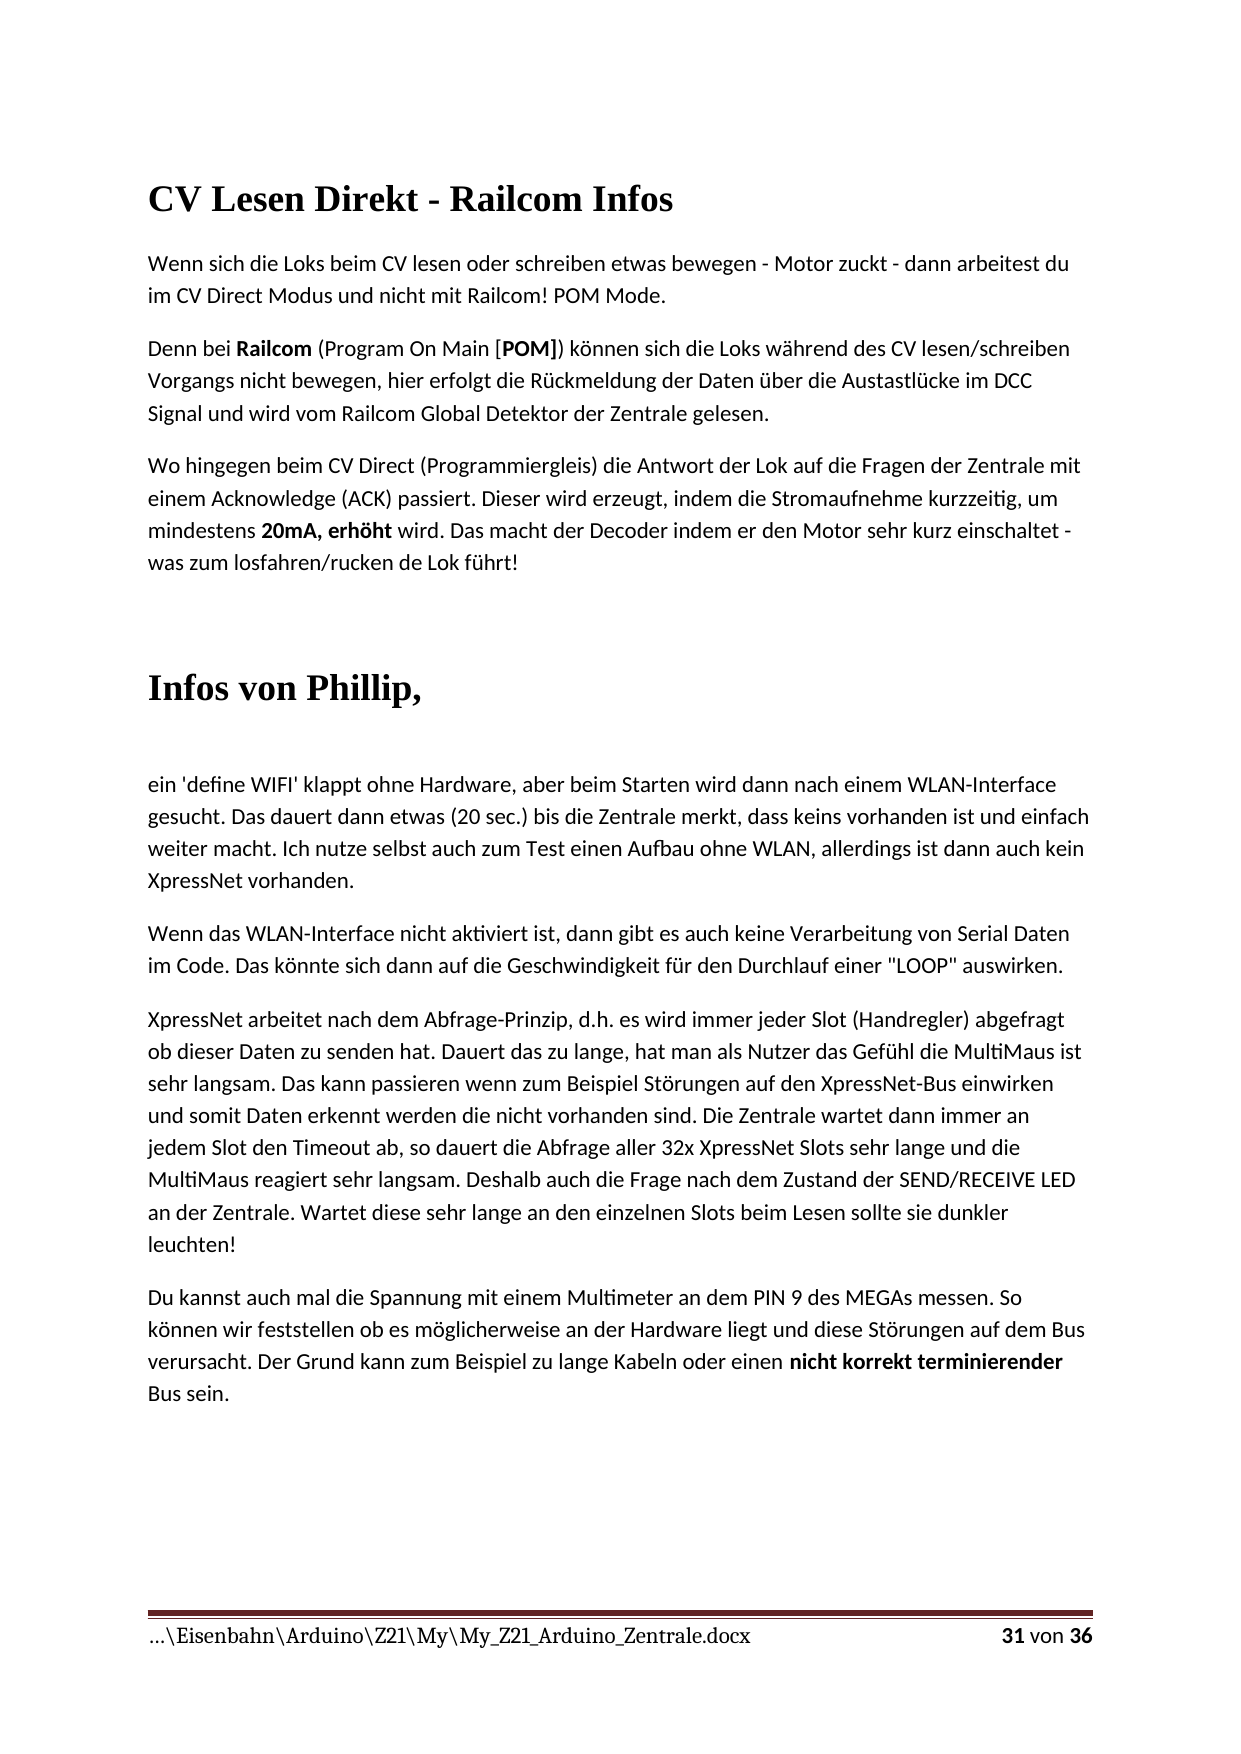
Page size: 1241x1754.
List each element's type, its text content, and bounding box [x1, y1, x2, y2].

subtitle CV Lesen Direkt - Railcom Infos [148, 177, 1093, 220]
subtitle Infos von Phillip, [148, 665, 1093, 708]
text XpressNet arbeitet nach dem Abfrage-Prinzip, d.h. es wird immer jeder Slot (Handregler) abgefragt ob dieser Daten zu senden hat. Dauert das zu lange, hat man als Nutzer das Gefühl die MultiMaus ist sehr langsam. Das kann passieren wenn zum Beispiel Störungen auf den XpressNet-Bus einwirken und somit Daten erkennt werden die nicht vorhanden sind. Die Zentrale wartet dann immer an jedem Slot den Timeout ab, so dauert die Abfrage aller 32x XpressNet Slots sehr lange und die MultiMaus reagiert sehr langsam. Deshalb auch die Frage nach dem Zustand der SEND/RECEIVE LED an der Zentrale. Wartet diese sehr lange an den einzelnen Slots beim Lesen sollte sie dunkler leuchten! [148, 1005, 1093, 1258]
text Wo hingegen beim CV Direct (Programmiergleis) die Antwort der Lok auf die Fragen der Zentrale mit einem Acknowledge (ACK) passiert. Dieser wird erzeugt, indem die Stromaufnehme kurzzeitig, um mindestens 20mA, erhöht wird. Das macht der Decoder indem er den Motor sehr kurz einschaltet - was zum losfahren/rucken de Lok führt! [148, 452, 1093, 576]
text Wenn sich die Loks beim CV lesen oder schreiben etwas bewegen - Motor zuckt - dann arbeitest du im CV Direct Modus und nicht mit Railcom! POM Mode. [148, 249, 1093, 309]
text ein 'define WIFI' klappt ohne Hardware, aber beim Starten wird dann nach einem WLAN-Interface gesucht. Das dauert dann etwas (20 sec.) bis die Zentrale merkt, dass keins vorhanden ist und einfach weiter macht. Ich nutze selbst auch zum Test einen Aufbau ohne WLAN, allerdings ist dann auch kein XpressNet vorhanden. [148, 738, 1093, 894]
text Wenn das WLAN-Interface nicht aktiviert ist, dann gibt es auch keine Verarbeitung von Serial Daten im Code. Das könnte sich dann auf die Geschwindigkeit für den Durchlauf einer "LOOP" auswirken. [148, 919, 1093, 980]
text Du kannst auch mal die Spannung mit einem Multimeter an dem PIN 9 des MEGAs messen. So können wir feststellen ob es möglicherweise an der Hardware liegt und diese Störungen auf dem Bus verursacht. Der Grund kann zum Beispiel zu lange Kabeln oder einen nicht korrekt terminierender Bus sein. [148, 1283, 1093, 1408]
text Denn bei Railcom (Program On Main [POM]) können sich die Loks während des CV lesen/schreiben Vorgangs nicht bewegen, hier erfolgt die Rückmeldung der Daten über die Austastlücke im DCC Signal und wird vom Railcom Global Detektor der Zentrale gelesen. [148, 334, 1093, 427]
